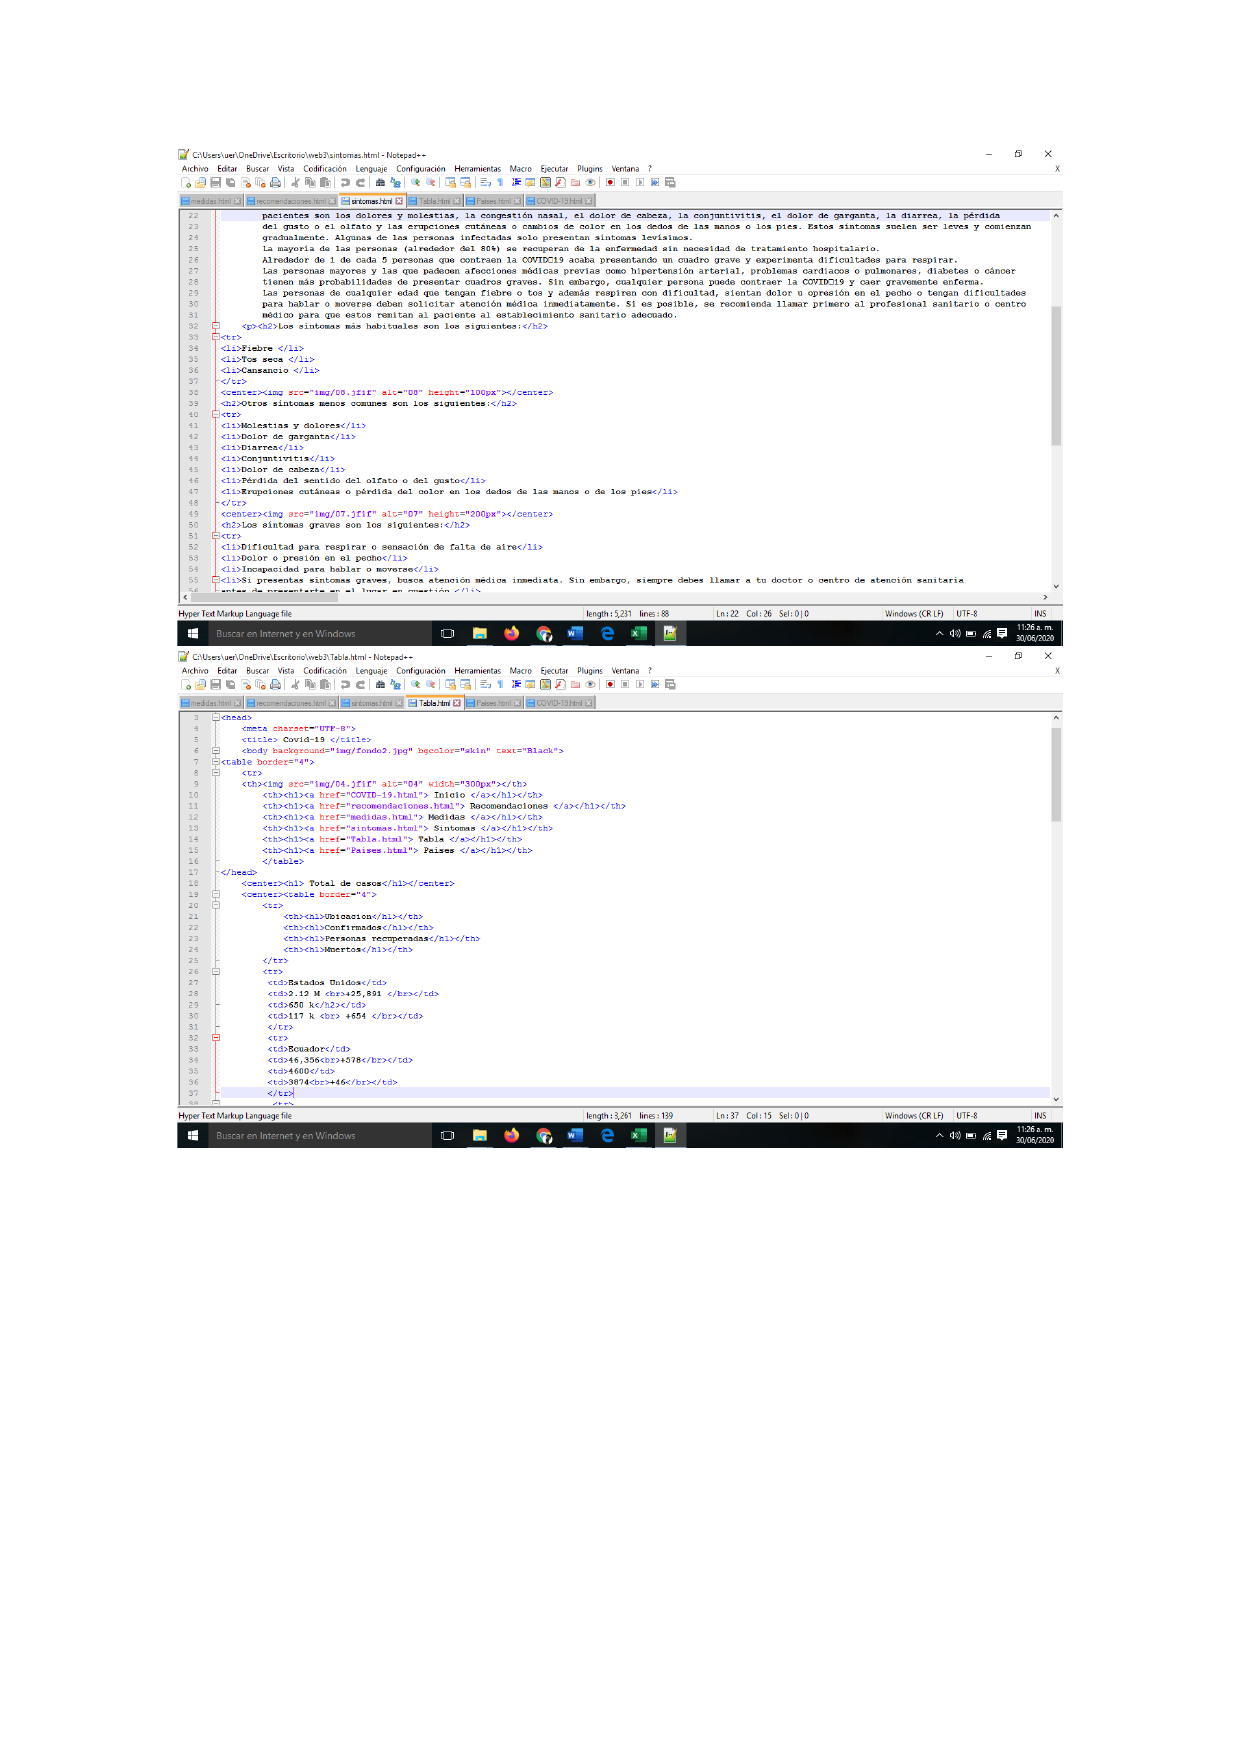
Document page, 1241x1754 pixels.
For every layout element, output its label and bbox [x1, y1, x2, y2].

picture [177, 147, 1063, 646]
picture [177, 650, 1063, 1148]
